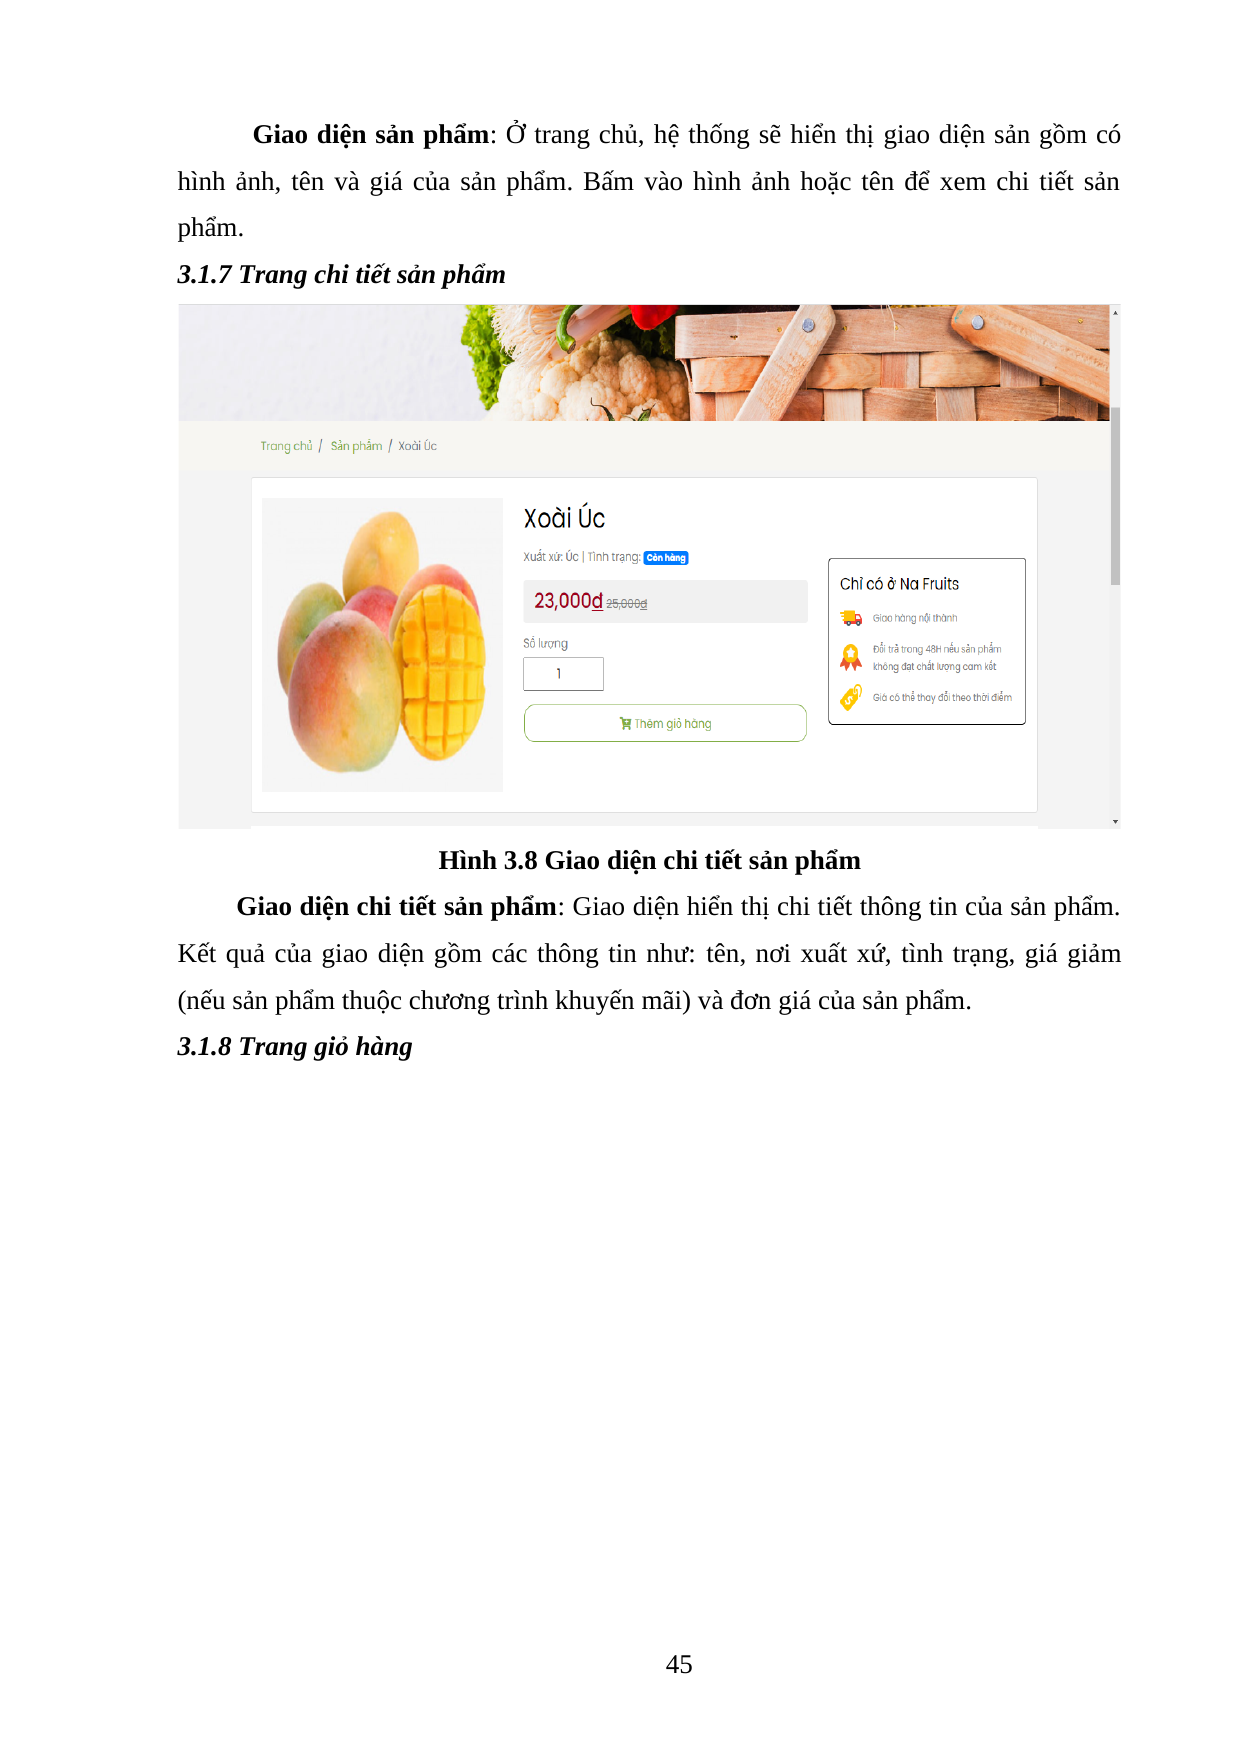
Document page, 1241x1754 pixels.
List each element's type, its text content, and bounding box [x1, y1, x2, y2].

text Giao diện sản phẩm: Ở trang chủ, hệ thống sẽ hiển thị giao diện sản gồm có hình ảnh, tên và giá của sản phẩm. Bấm vào hình ảnh hoặc tên để xem chi tiết sản phẩm. [177, 118, 1122, 243]
text 3.1.7 Trang chi tiết sản phẩm [177, 258, 1122, 289]
text 3.1.8 Trang giỏ hàng [177, 1030, 1122, 1062]
picture [178, 304, 1121, 829]
text Hình 3.8 Giao diện chi tiết sản phẩm [177, 844, 1122, 875]
text Giao diện chi tiết sản phẩm: Giao diện hiển thị chi tiết thông tin của sản phẩm. Kết quả của giao diện gồm các thông tin như: tên, nơi xuất xứ, tình trạng, giá giảm (nếu sản phẩm thuộc chương trình khuyến mãi) và đơn giá của sản phẩm. [177, 890, 1122, 1015]
